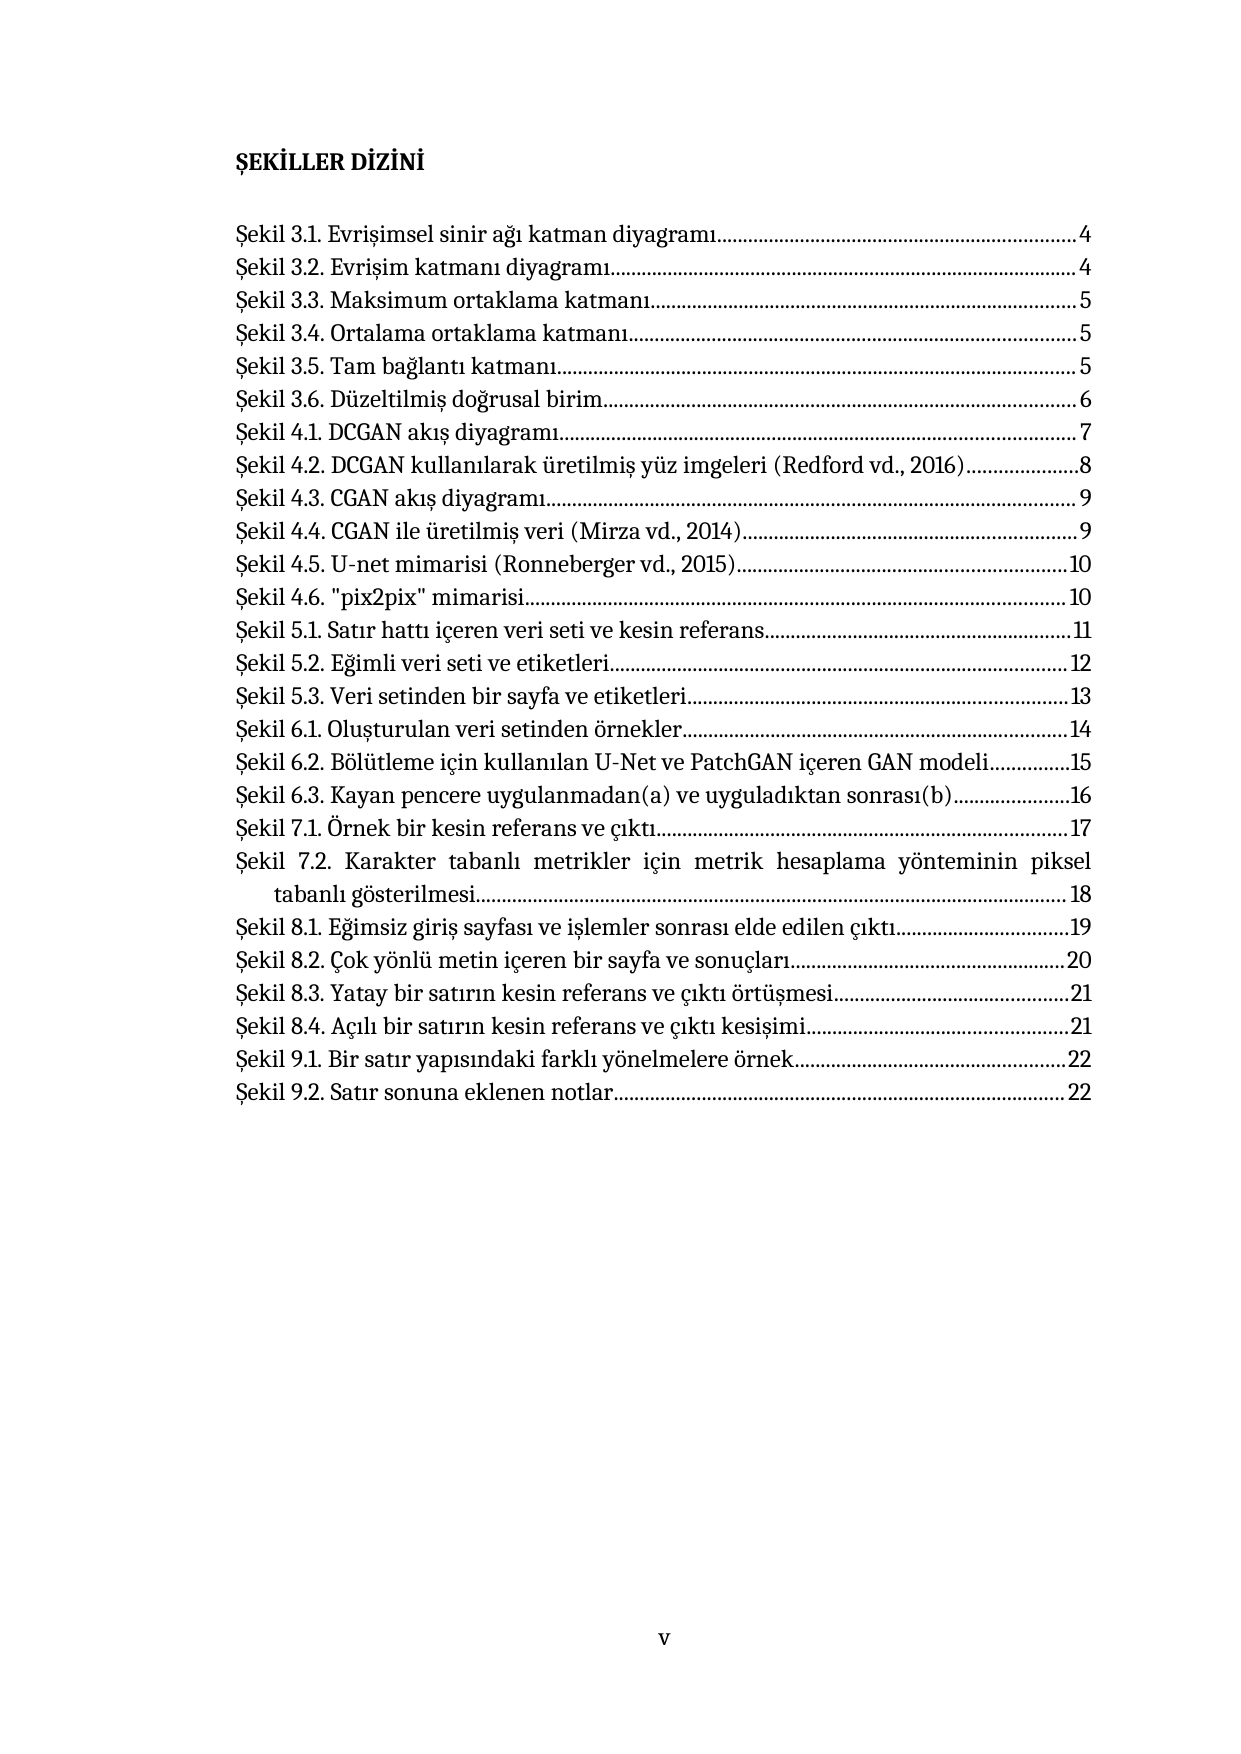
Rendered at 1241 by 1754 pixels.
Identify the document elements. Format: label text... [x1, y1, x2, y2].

text Şekil 8.4. Açılı bir satırın kesin referans ve çıktı kesişimi 21 [236, 1012, 1092, 1041]
text Şekil 6.3. Kayan pencere uygulanmadan(a) ve uyguladıktan sonrası(b) 16 [236, 781, 1092, 810]
text Şekil 8.2. Çok yönlü metin içeren bir sayfa ve sonuçları 20 [236, 946, 1092, 975]
text Şekil 4.2. DCGAN kullanılarak üretilmiş yüz imgeleri (Redford vd., 2016) 8 [236, 451, 1092, 479]
text Şekil 3.2. Evrişim katmanı diyagramı 4 [236, 253, 1092, 281]
text Şekil 6.1. Oluşturulan veri setinden örnekler 14 [236, 715, 1092, 744]
title ŞEKİLLER DİZİNİ [236, 148, 1092, 176]
text Şekil 5.1. Satır hattı içeren veri seti ve kesin referans 11 [236, 616, 1092, 644]
text Şekil 6.2. Bölütleme için kullanılan U-Net ve PatchGAN içeren GAN modeli 15 [236, 748, 1092, 777]
text Şekil 5.3. Veri setinden bir sayfa ve etiketleri 13 [236, 682, 1092, 711]
text Şekil 9.1. Bir satır yapısındaki farklı yönelmelere örnek 22 [236, 1045, 1092, 1074]
text Şekil 9.2. Satır sonuna eklenen notlar 22 [236, 1078, 1092, 1107]
text Şekil 3.5. Tam bağlantı katmanı 5 [236, 352, 1092, 380]
text Şekil 4.4. CGAN ile üretilmiş veri (Mirza vd., 2014). 9 [236, 517, 1092, 546]
text Şekil 4.5. U-net mimarisi (Ronneberger vd., 2015) 10 [236, 550, 1092, 578]
text Şekil 4.3. CGAN akış diyagramı 9 [236, 484, 1092, 512]
text Şekil 3.6. Düzeltilmiş doğrusal birim 6 [236, 385, 1092, 413]
text Şekil 3.4. Ortalama ortaklama katmanı 5 [236, 319, 1092, 347]
text Şekil 7.1. Örnek bir kesin referans ve çıktı 17 [236, 814, 1092, 843]
text Şekil 3.3. Maksimum ortaklama katmanı 5 [236, 286, 1092, 314]
text Şekil 4.6. "pix2pix" mimarisi 10 [236, 583, 1092, 612]
text Şekil 8.1. Eğimsiz giriş sayfası ve işlemler sonrası elde edilen çıktı 19 [236, 913, 1092, 942]
text Şekil 5.2. Eğimli veri seti ve etiketleri 12 [236, 649, 1092, 678]
text Şekil 4.1. DCGAN akış diyagramı 7 [236, 418, 1092, 446]
text Şekil 7.2. Karakter tabanlı metrikler için metrik hesaplama yönteminin piksel tabanlı gösterilmesi 18 [236, 847, 1092, 909]
text Şekil 3.1. Evrişimsel sinir ağı katman diyagramı 4 [236, 219, 1092, 248]
text Şekil 8.3. Yatay bir satırın kesin referans ve çıktı örtüşmesi 21 [236, 979, 1092, 1008]
